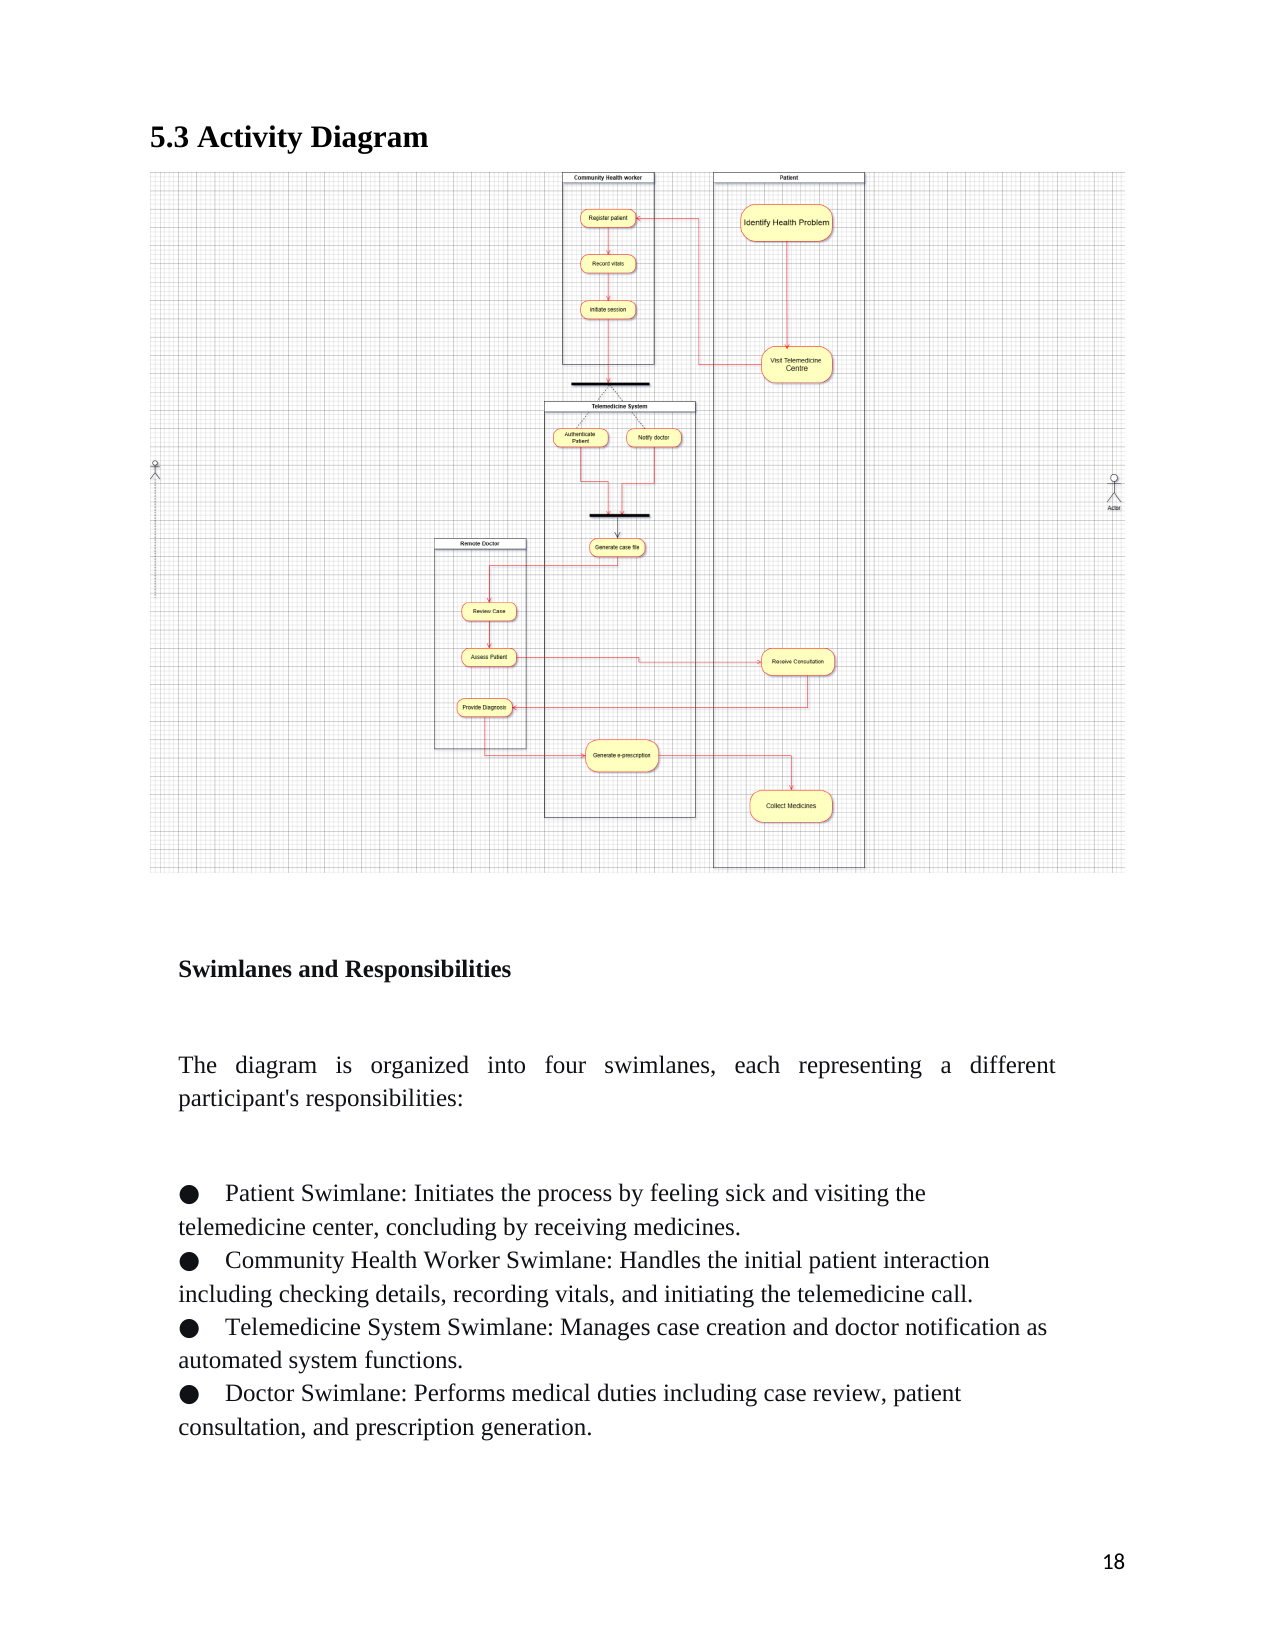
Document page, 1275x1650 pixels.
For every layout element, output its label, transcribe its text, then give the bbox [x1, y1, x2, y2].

text The diagram is organized into four swimlanes, each representing a different participant's responsibilities: [178, 1050, 1056, 1112]
list Doctor Swimlane: Performs medical duties including case review, patient consultation, and prescription generation. [178, 1378, 1056, 1441]
subtitle Swimlanes and Responsibilities [178, 954, 1056, 983]
text 5.3 Activity Diagram [150, 118, 1125, 154]
list Patient Swimlane: Initiates the process by feeling sick and visiting the telemedicine center, concluding by receiving medicines. [178, 1178, 1056, 1241]
picture [150, 172, 1125, 873]
list Community Health Worker Swimlane: Handles the initial patient interaction including checking details, recording vitals, and initiating the telemedicine call. [178, 1245, 1056, 1307]
list Telemedicine System Swimlane: Manages case creation and doctor notification as automated system functions. [178, 1312, 1056, 1374]
